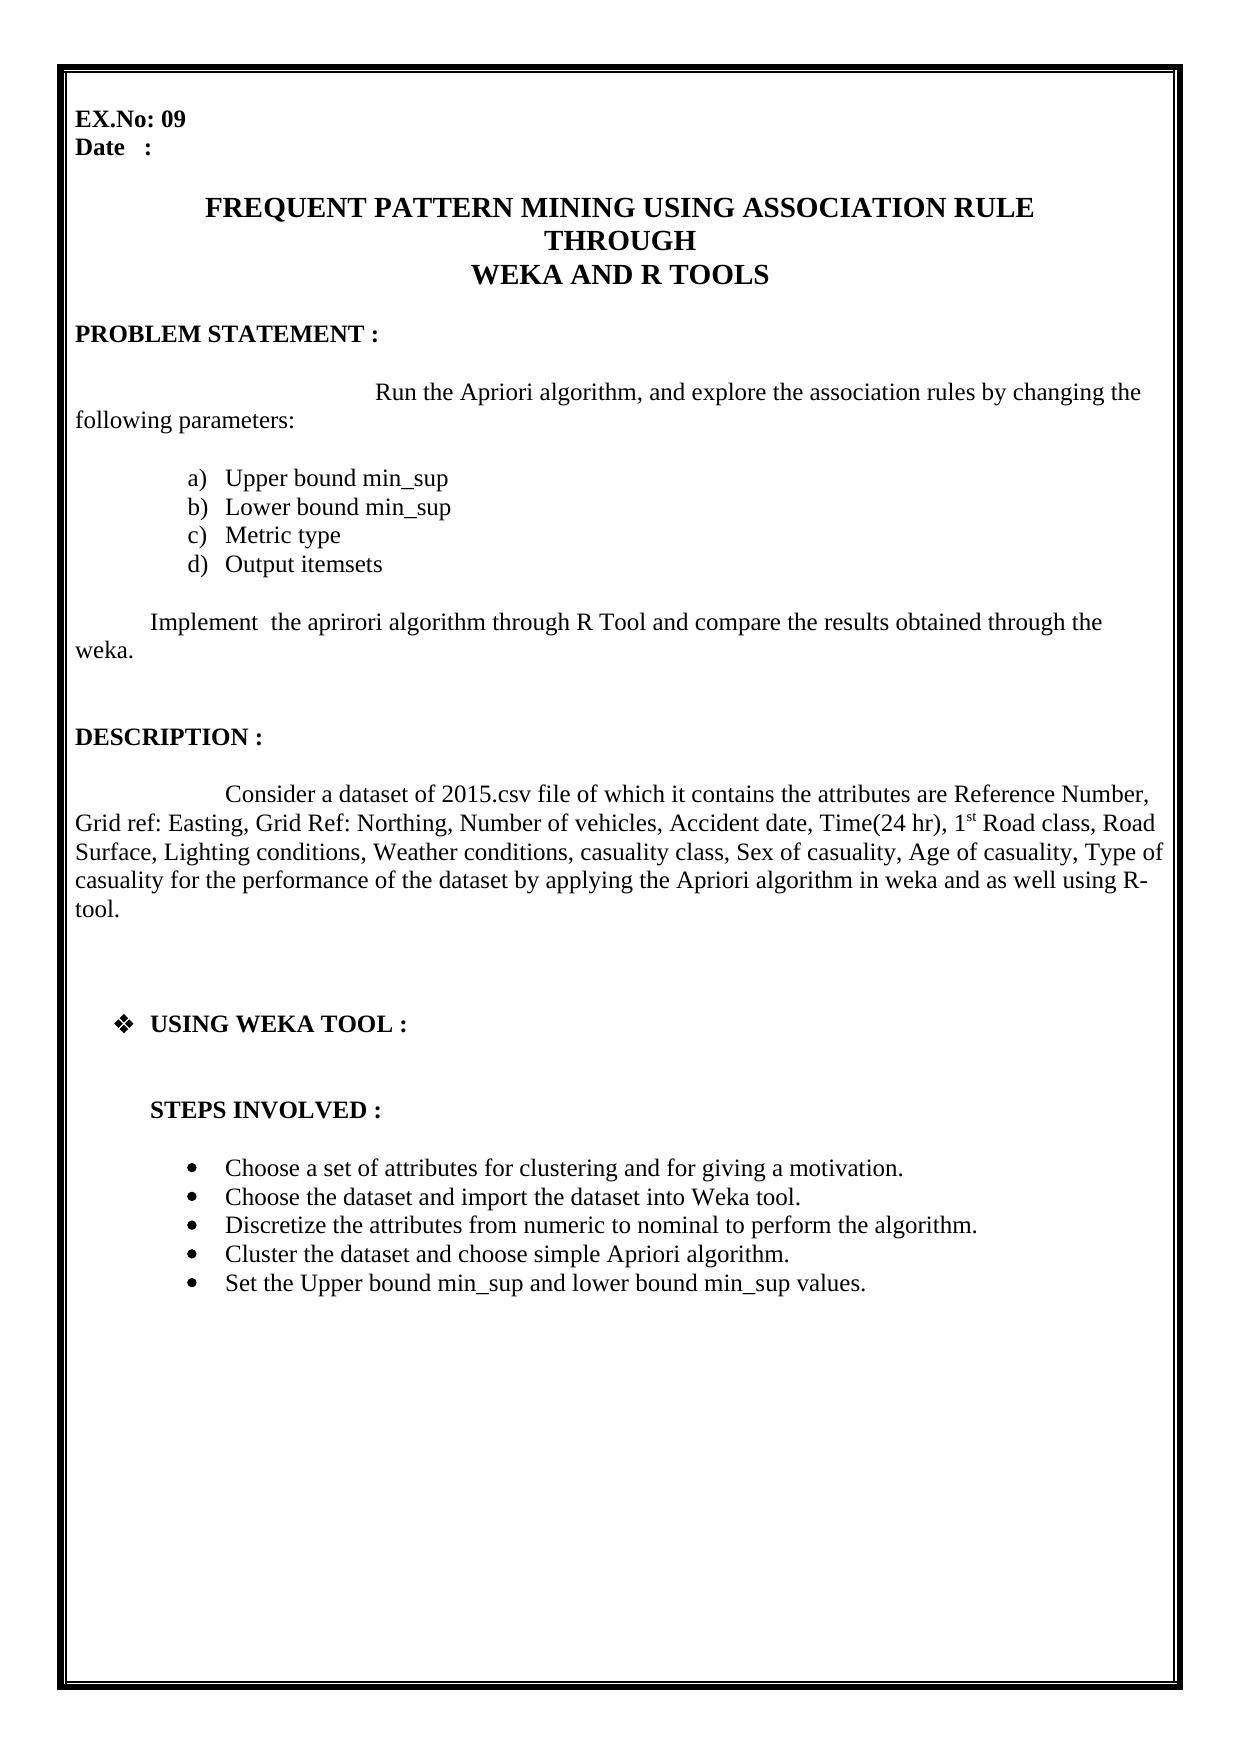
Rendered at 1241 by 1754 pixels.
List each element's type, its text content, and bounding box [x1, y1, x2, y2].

text Date : [75, 132, 1165, 161]
list Metric type [187, 521, 1165, 549]
list Output itemsets [187, 549, 1165, 578]
text Run the Apriori algorithm, and explore the association rules by changing the following parameters: [75, 377, 1165, 434]
list Choose the dataset and import the dataset into Weka tool. [187, 1182, 1165, 1211]
text FREQUENT PATTERN MINING USING ASSOCIATION RULE [75, 190, 1165, 223]
list Upper bound min_sup [187, 463, 1165, 492]
text Implement the aprirori algorithm through R Tool and compare the results obtained through the weka. [75, 607, 1165, 664]
text PROBLEM STATEMENT : [75, 319, 1165, 348]
list Lower bound min_sup [187, 492, 1165, 521]
text DESCRIPTION : [75, 722, 1165, 751]
text STEPS INVOLVED : [75, 1096, 1165, 1124]
list Set the Upper bound min_sup and lower bound min_sup values. [187, 1268, 1165, 1297]
list Cluster the dataset and choose simple Apriori algorithm. [187, 1239, 1165, 1268]
list Choose a set of attributes for clustering and for giving a motivation. [187, 1153, 1165, 1182]
text Consider a dataset of 2015.csv file of which it contains the attributes are Reference Number, Grid ref: Easting, Grid Ref: Northing, Number of vehicles, Accident date, Time(24 hr), 1st Road class, Road Surface, Lighting conditions, Weather conditions, casuality class, Sex of casuality, Age of casuality, Type of casuality for the performance of the dataset by applying the Apriori algorithm in weka and as well using R- tool. [75, 779, 1165, 923]
list USING WEKA TOOL : [112, 1009, 1165, 1038]
text EX.No: 09 [75, 104, 1165, 132]
text THROUGH [75, 223, 1165, 257]
list Discretize the attributes from numeric to nominal to perform the algorithm. [187, 1211, 1165, 1239]
text WEKA AND R TOOLS [75, 257, 1165, 291]
